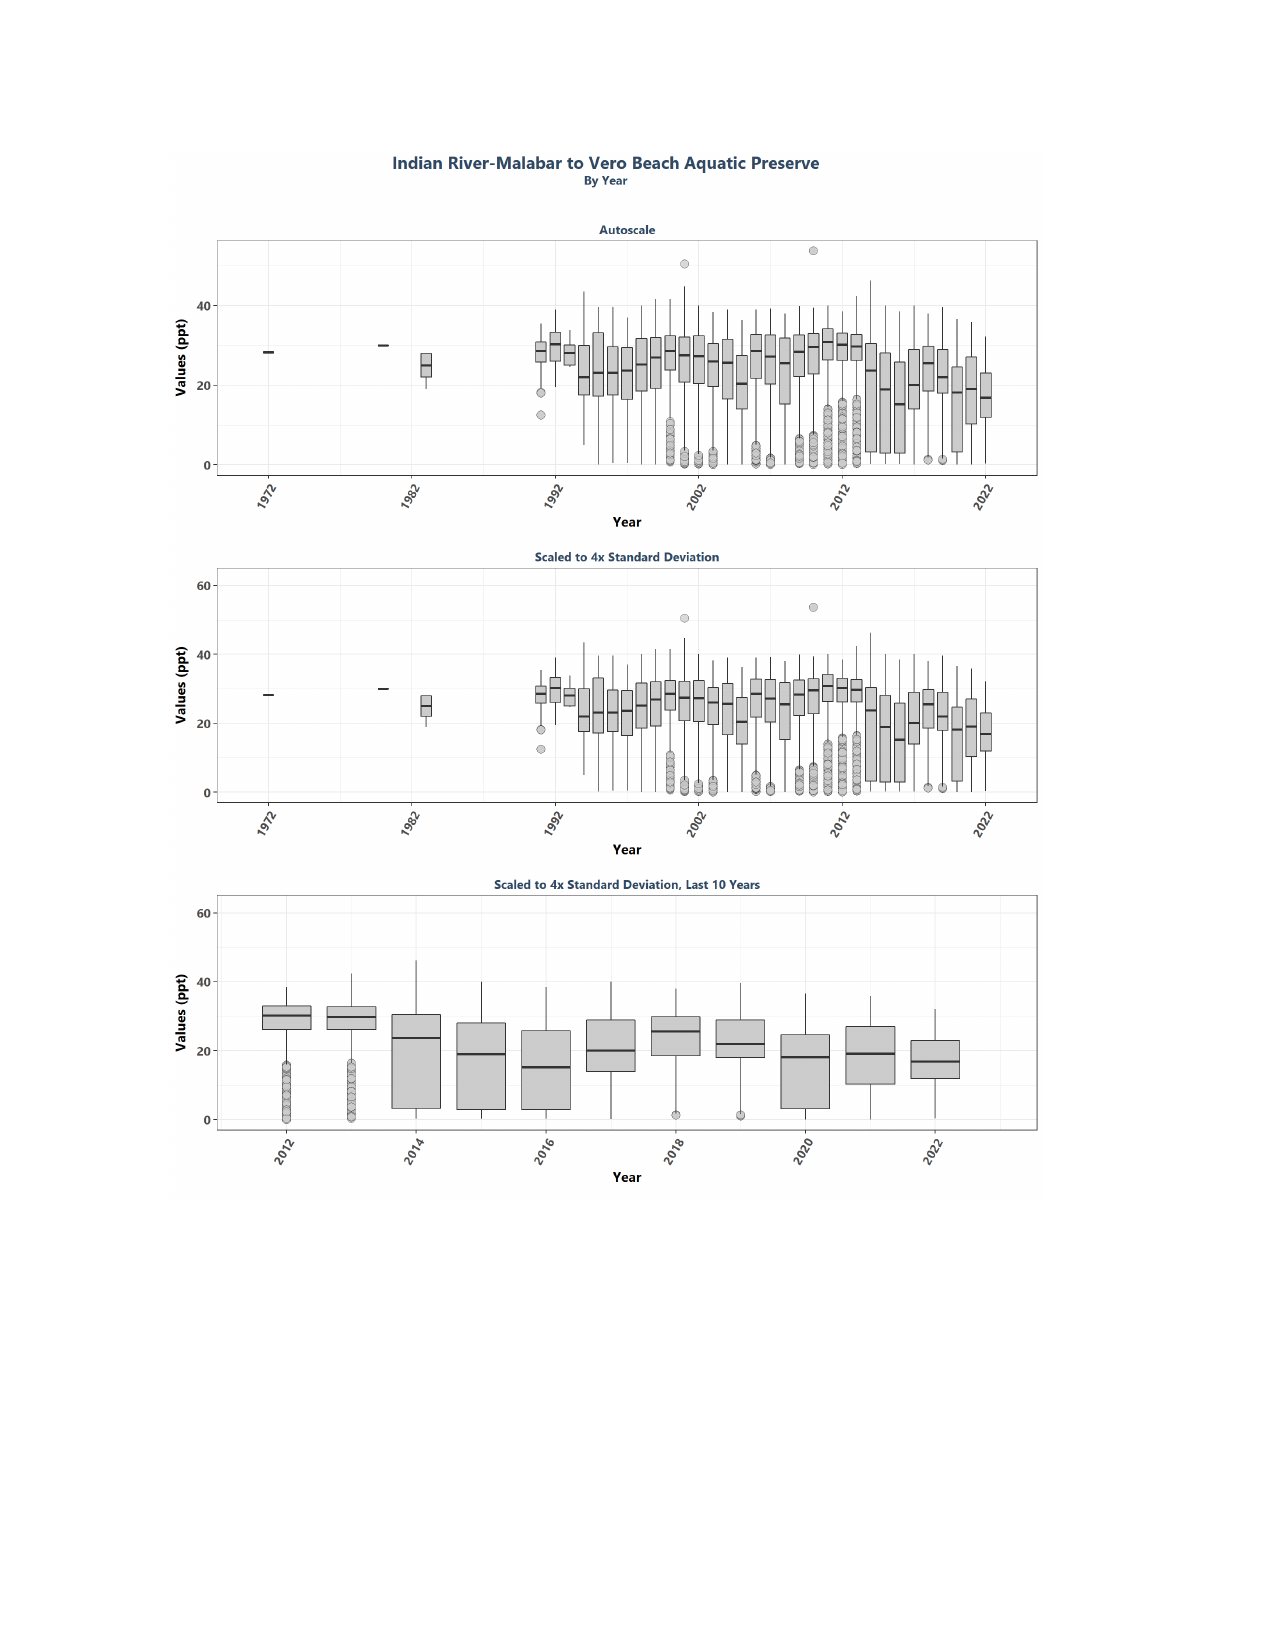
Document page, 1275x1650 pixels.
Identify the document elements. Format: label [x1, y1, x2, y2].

picture [168, 150, 1044, 1200]
